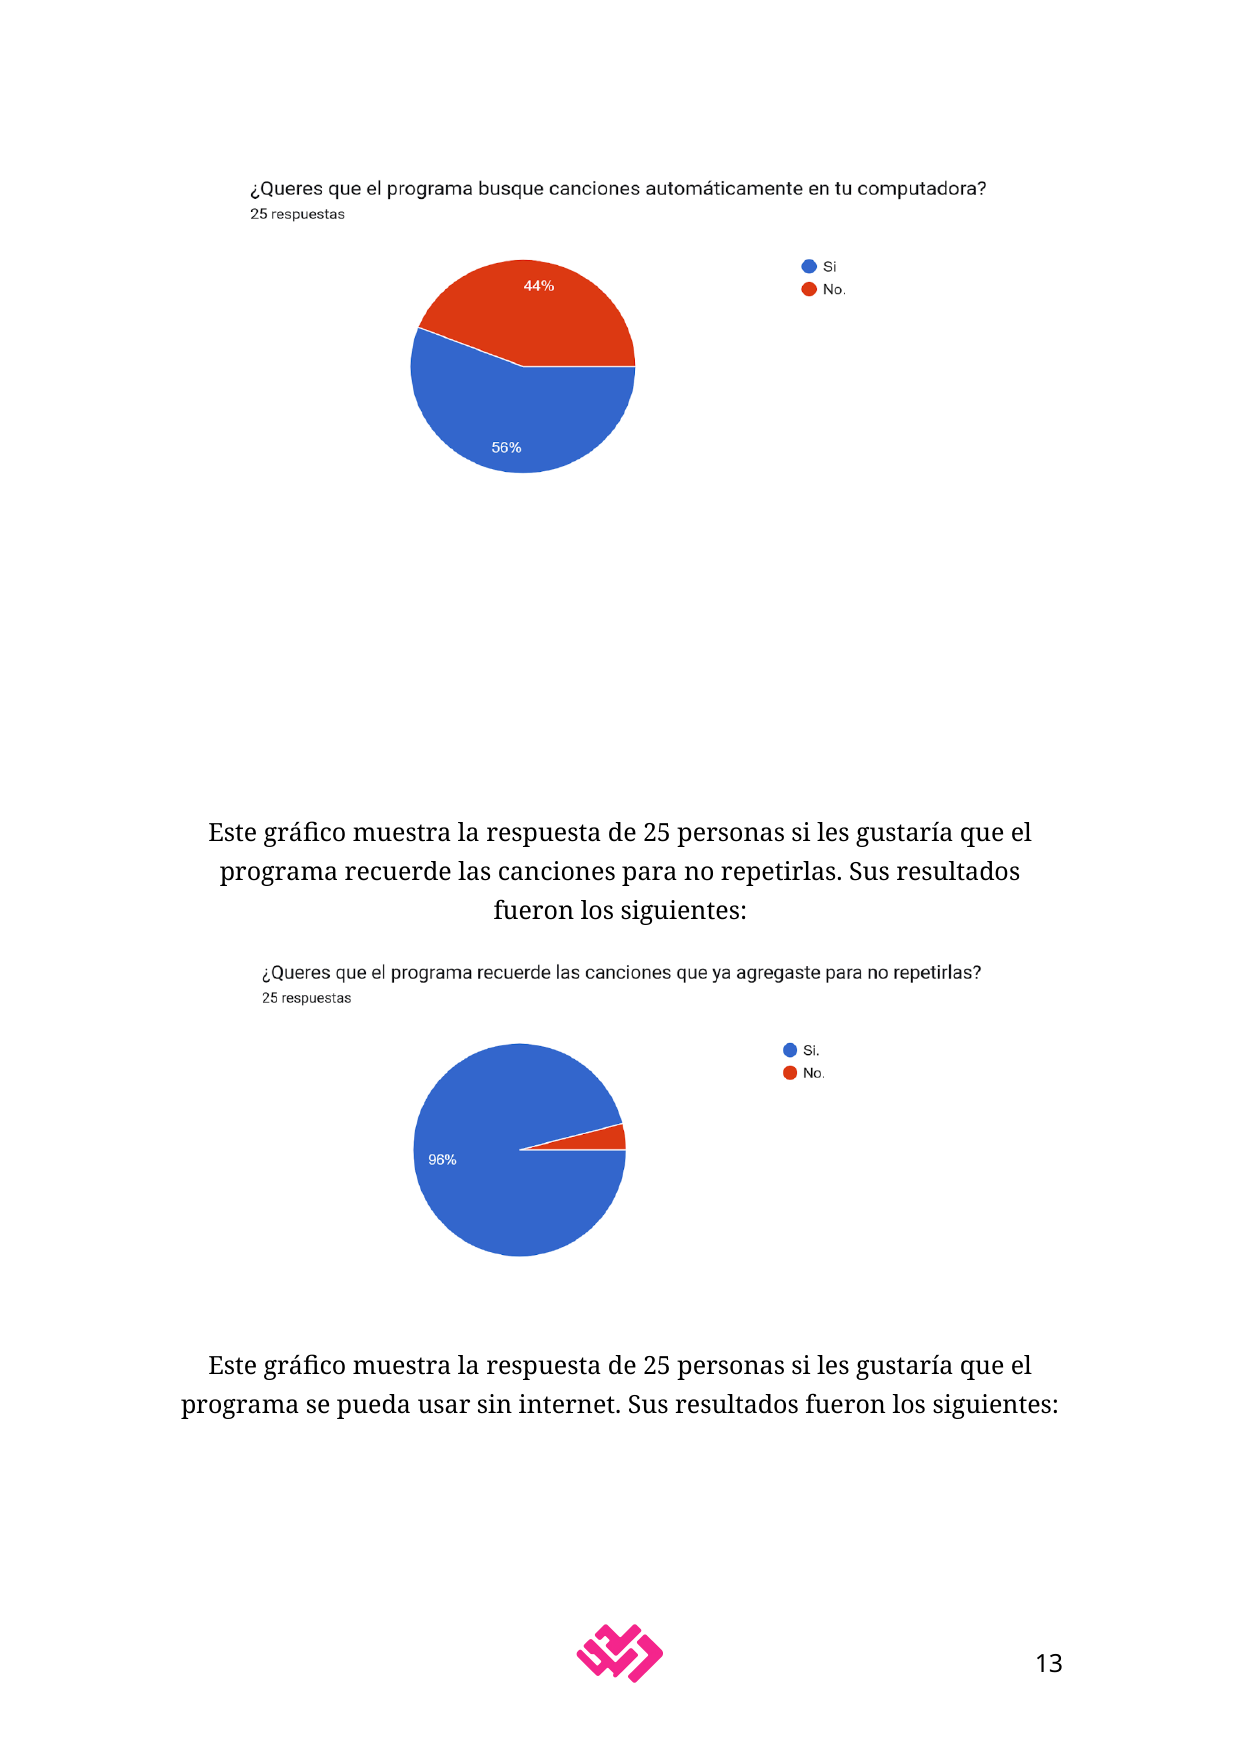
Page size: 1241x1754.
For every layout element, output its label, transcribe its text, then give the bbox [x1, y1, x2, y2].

text Este gráfico muestra la respuesta de 25 personas si les gustaría que el programa se pueda usar sin internet. Sus resultados fueron los siguientes: [177, 1348, 1063, 1421]
text Este gráfico muestra la respuesta de 25 personas si les gustaría que el programa recuerde las canciones para no repetirlas. Sus resultados fueron los siguientes: [177, 814, 1063, 927]
picture [556, 1593, 684, 1720]
picture [220, 147, 1020, 514]
picture [233, 948, 1007, 1271]
